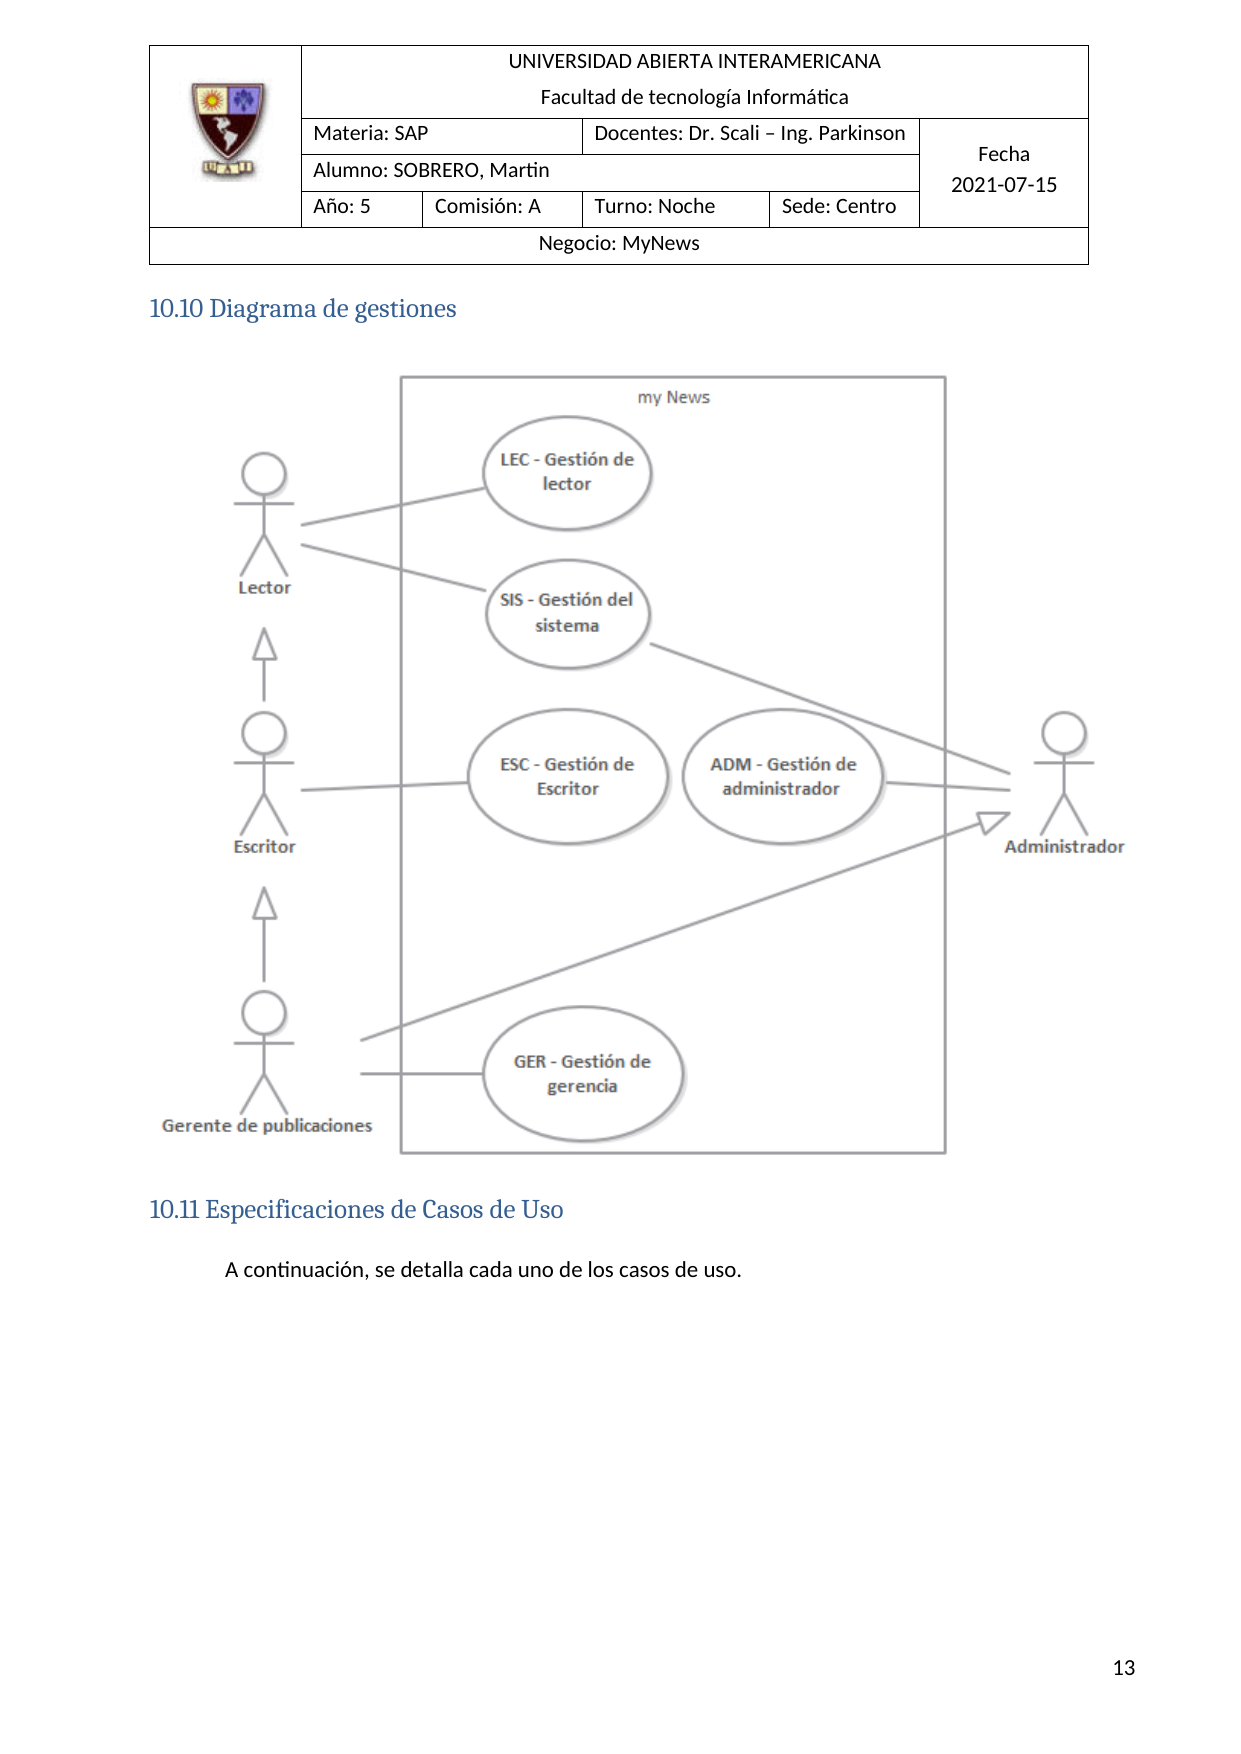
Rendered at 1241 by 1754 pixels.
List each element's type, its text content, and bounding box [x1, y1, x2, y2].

picture [177, 74, 278, 187]
picture [150, 353, 1136, 1161]
text A continuación, se detalla cada uno de los casos de uso. [150, 1255, 1135, 1283]
subtitle 10.10 Diagrama de gestiones [150, 293, 1135, 324]
subtitle 10.11 Especificaciones de Casos de Uso [150, 1194, 1135, 1225]
